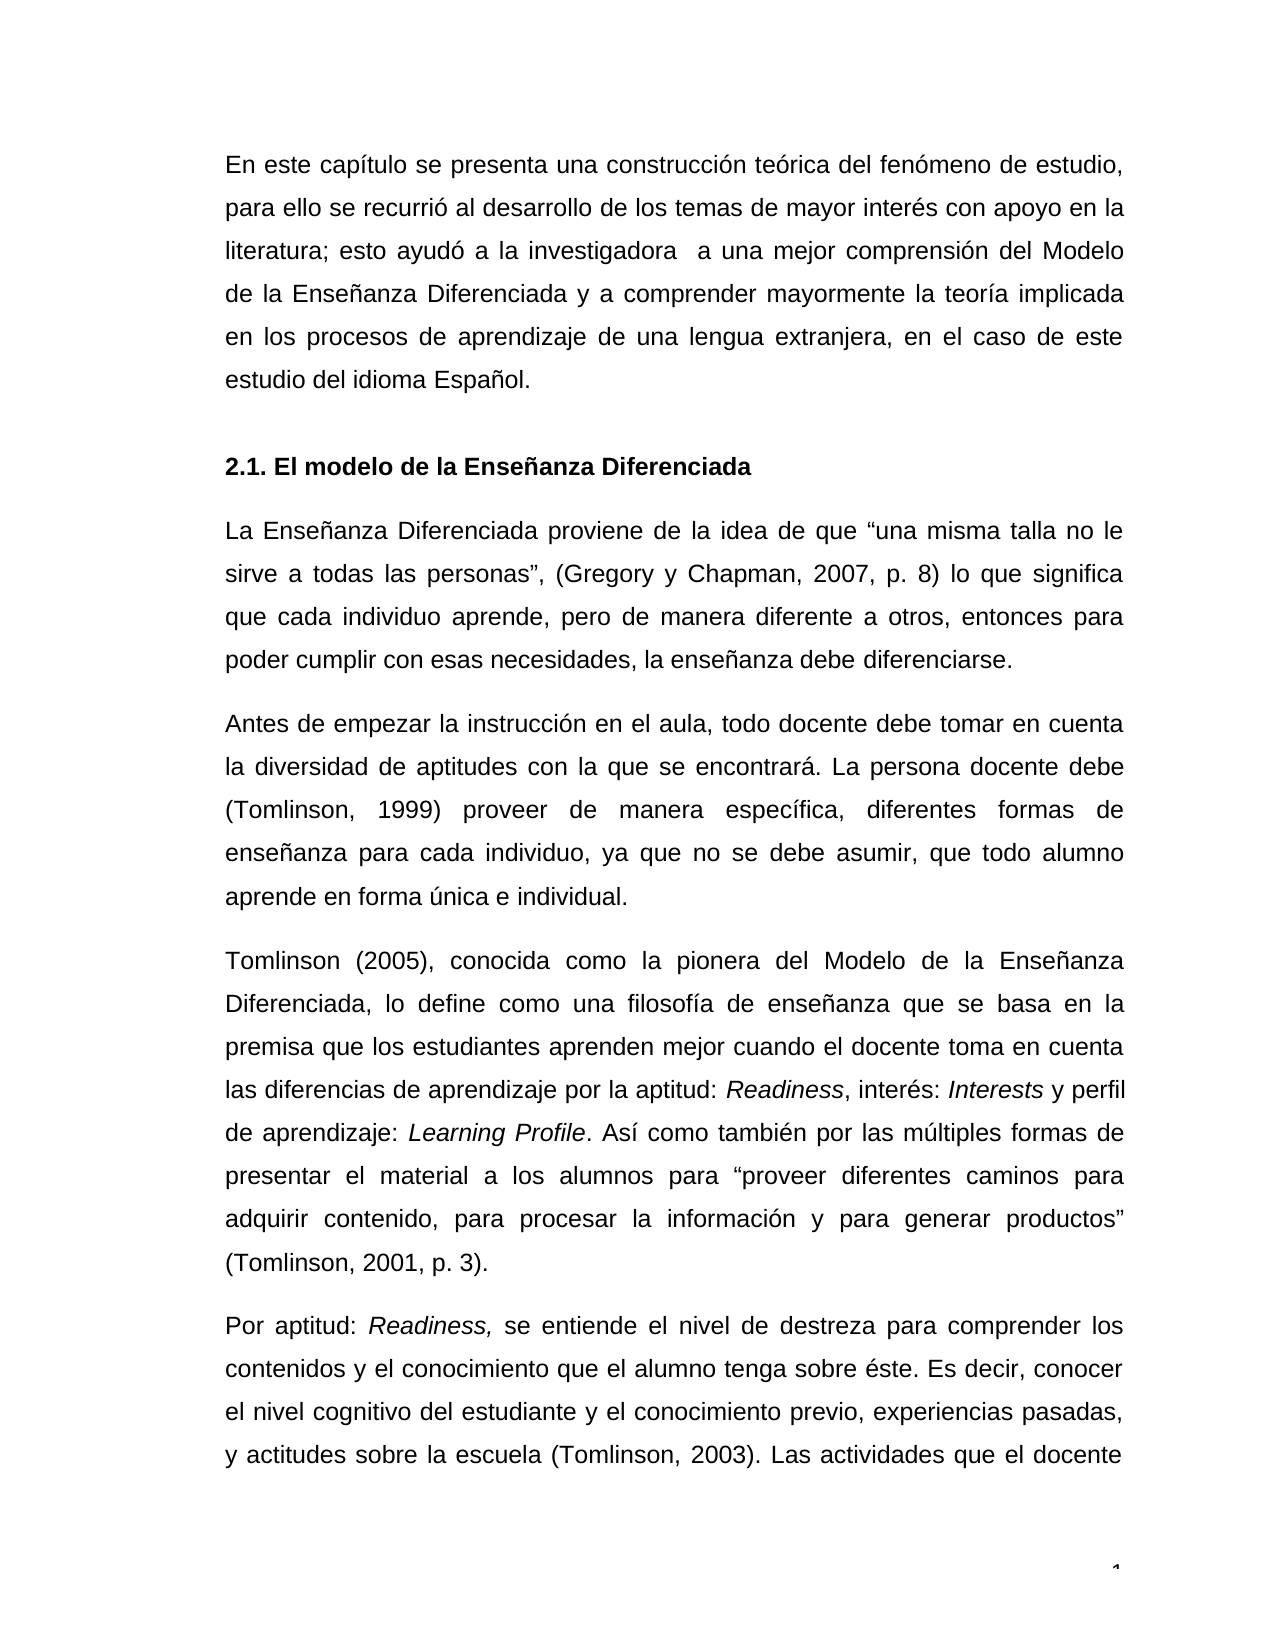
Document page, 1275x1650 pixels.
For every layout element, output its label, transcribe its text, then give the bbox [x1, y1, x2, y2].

text En este capítulo se presenta una construcción teórica del fenómeno de estudio, para ello se recurrió al desarrollo de los temas de mayor interés con apoyo en la literatura; esto ayudó a la investigadora a una mejor comprensión del Modelo de la Enseñanza Diferenciada y a comprender mayormente la teoría implicada en los procesos de aprendizaje de una lengua extranjera, en el caso de este estudio del idioma Español. [225, 150, 1126, 394]
subtitle El modelo de la Enseñanza Diferenciada [225, 452, 1275, 480]
text La Enseñanza Diferenciada proviene de la idea de que “una misma talla no le sirve a todas las personas”, (Gregory y Chapman, 2007, p. 8) lo que significa que cada individuo aprende, pero de manera diferente a otros, entonces para poder cumplir con esas necesidades, la enseñanza debe diferenciarse. [225, 516, 1125, 674]
text Por aptitud: Readiness, se entiende el nivel de destreza para comprender los contenidos y el conocimiento que el alumno tenga sobre éste. Es decir, conocer el nivel cognitivo del estudiante y el conocimiento previo, experiencias pasadas, y actitudes sobre la escuela (Tomlinson, 2003). Las actividades que el docente [225, 1311, 1125, 1469]
text Tomlinson (2005), conocida como la pionera del Modelo de la Enseñanza Diferenciada, lo define como una filosofía de enseñanza que se basa en la premisa que los estudiantes aprenden mejor cuando el docente toma en cuenta las diferencias de aprendizaje por la aptitud: Readiness, interés: Interests y perfil de aprendizaje: Learning Profile. Así como también por las múltiples formas de presentar el material a los alumnos para “proveer diferentes caminos para adquirir contenido, para procesar la información y para generar productos” (Tomlinson, 2001, p. 3). [225, 946, 1126, 1276]
text Antes de empezar la instrucción en el aula, todo docente debe tomar en cuenta la diversidad de aptitudes con la que se encontrará. La persona docente debe (Tomlinson, 1999) proveer de manera específica, diferentes formas de enseñanza para cada individuo, ya que no se debe asumir, que todo alumno aprende en forma única e individual. [225, 709, 1126, 910]
